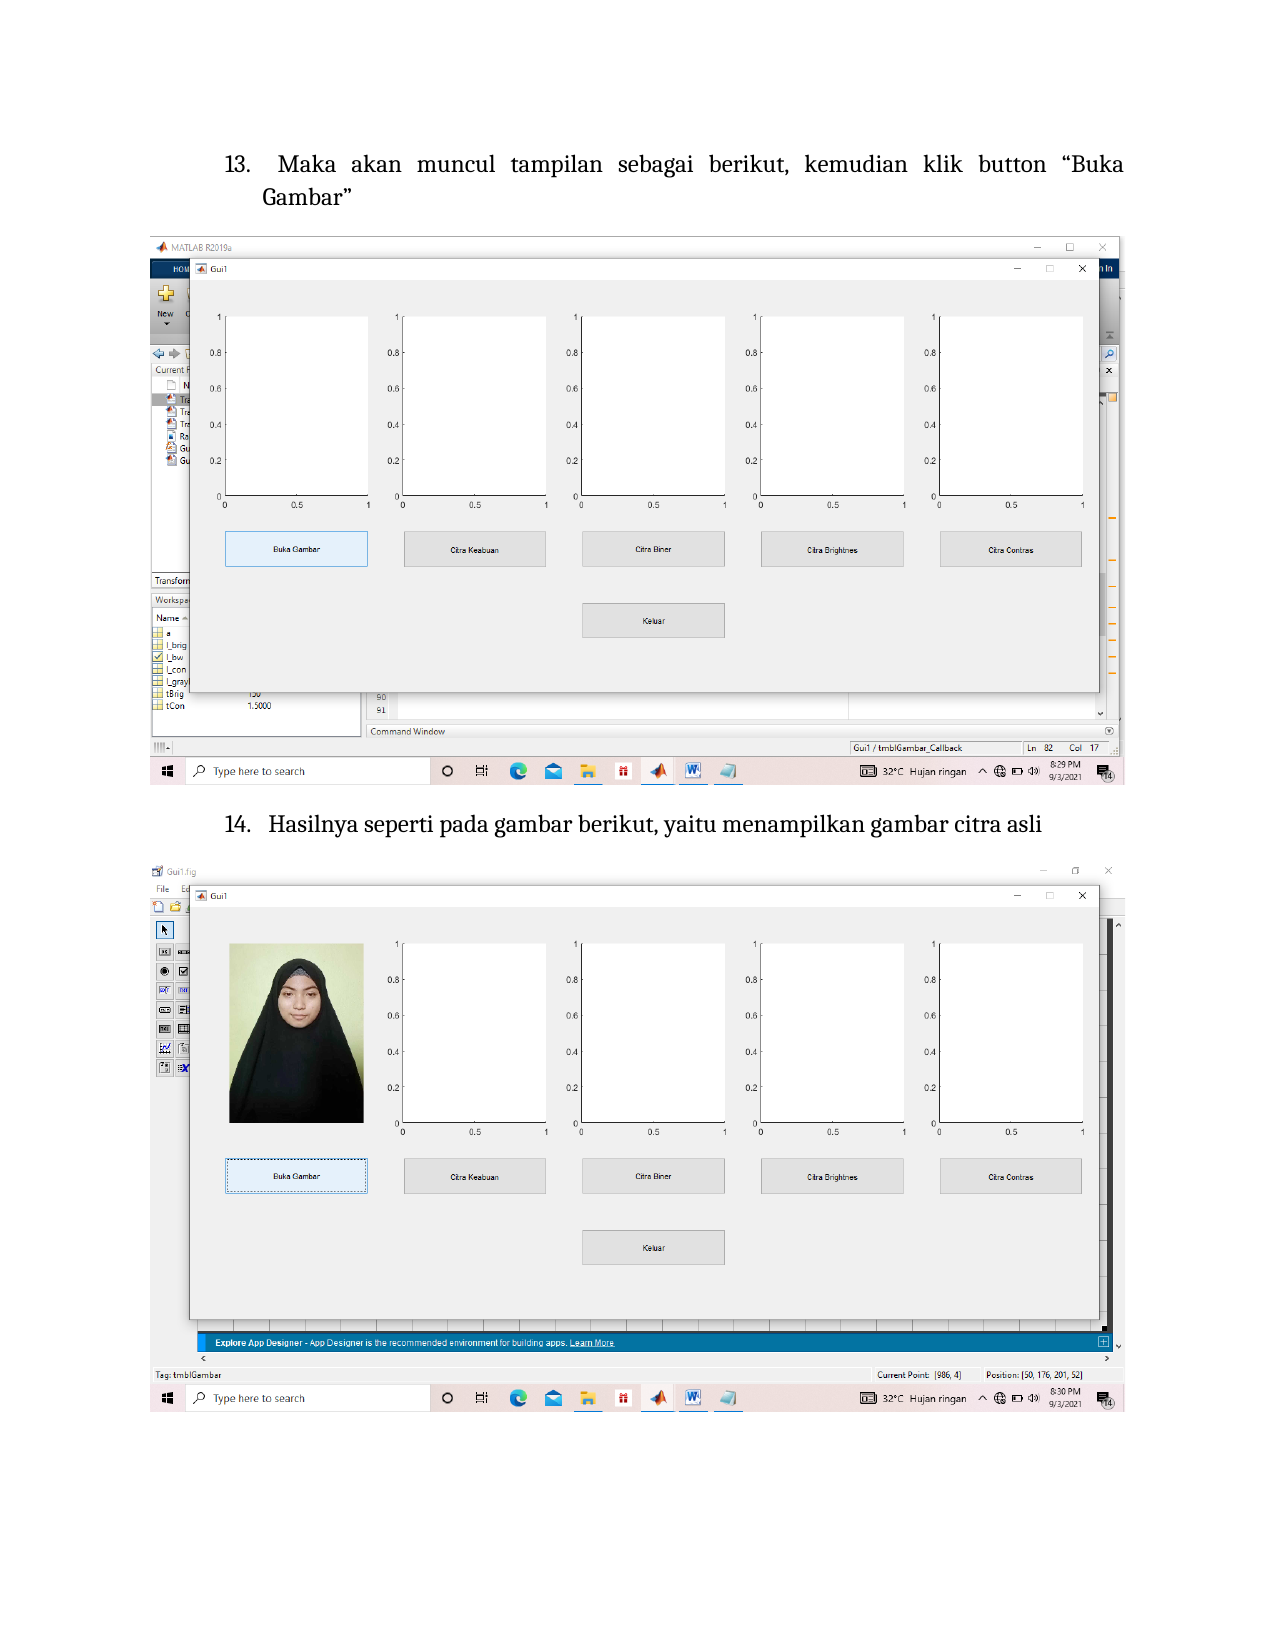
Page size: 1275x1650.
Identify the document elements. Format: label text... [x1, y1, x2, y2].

picture [150, 863, 1125, 1412]
list Hasilnya seperti pada gambar berikut, yaitu menampilkan gambar citra asli [225, 810, 1125, 839]
picture [150, 236, 1125, 785]
list Maka akan muncul tampilan sebagai berikut, kemudian klik button “Buka Gambar” [225, 150, 1125, 212]
